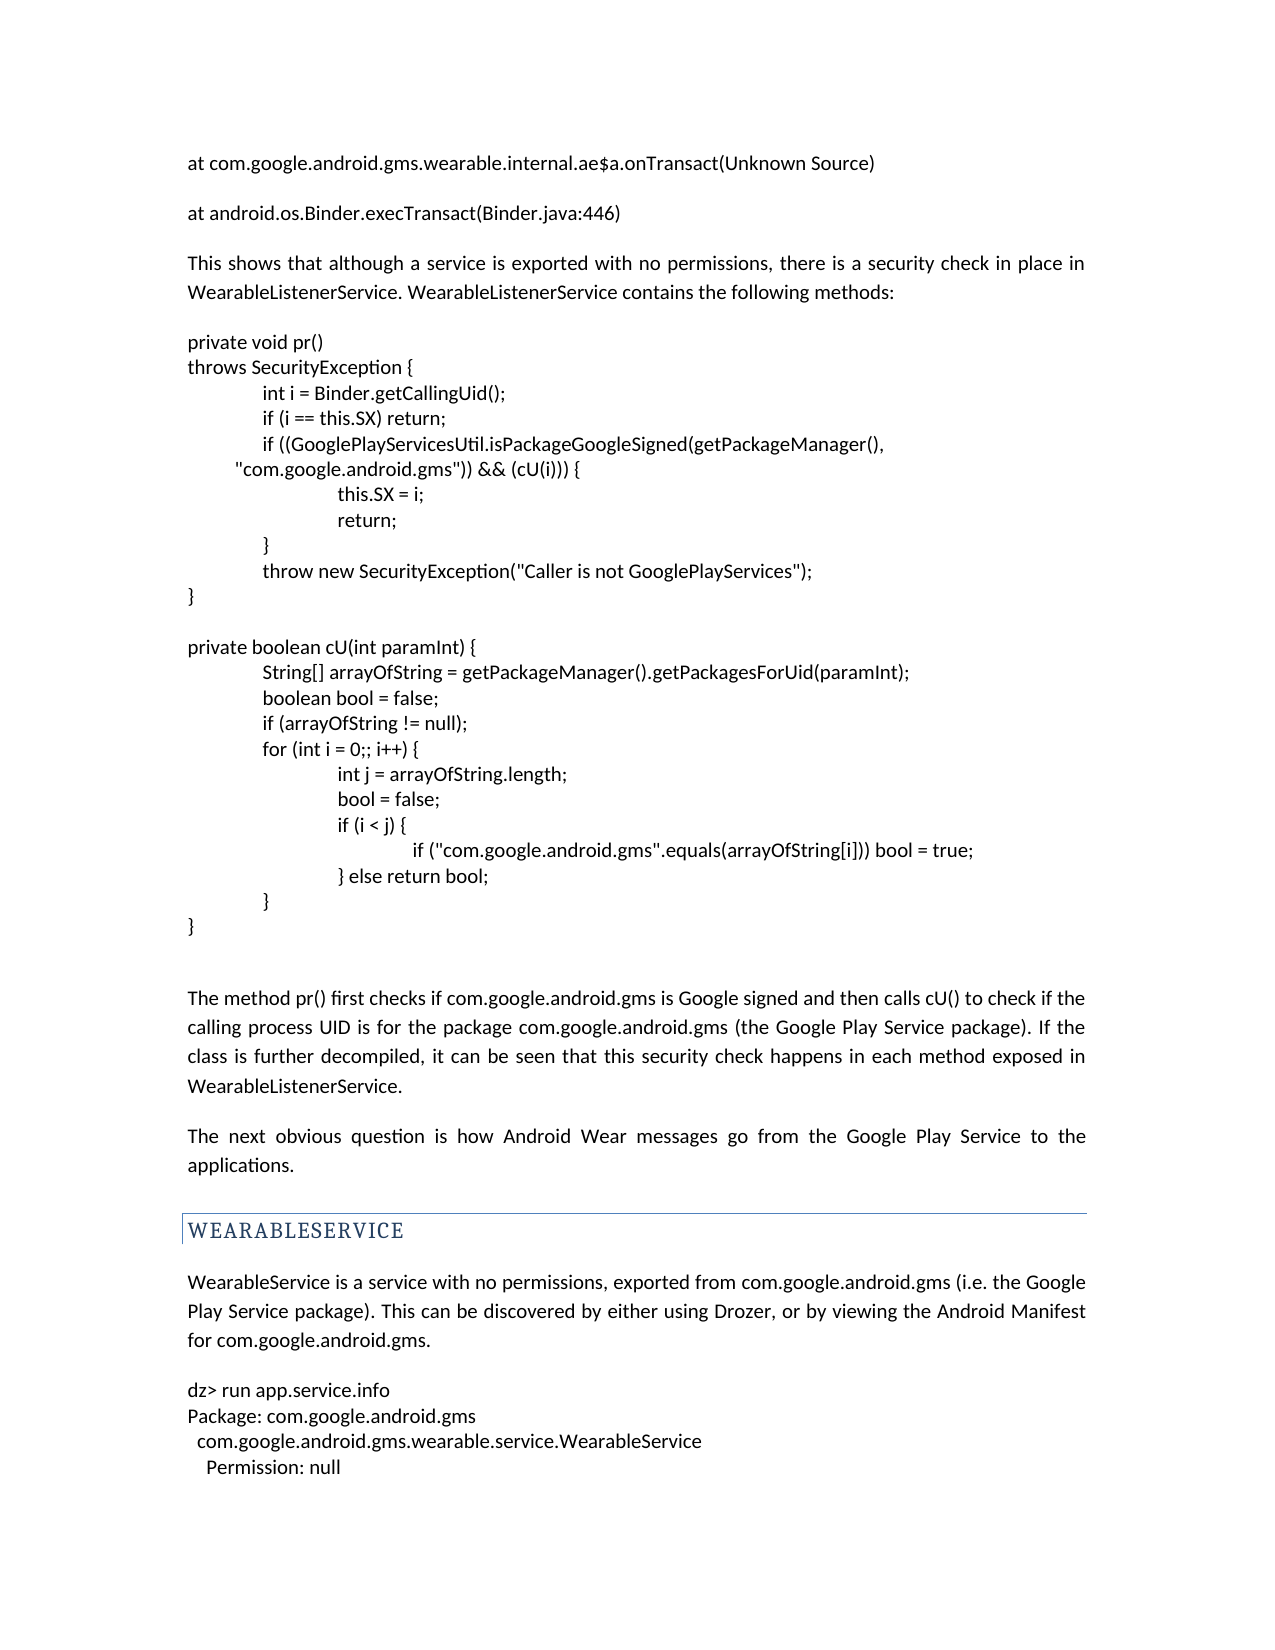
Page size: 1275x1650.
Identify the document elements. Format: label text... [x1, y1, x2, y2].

text at com.google.android.gms.wearable.internal.ae$a.onTransact(Unknown Source) [187, 150, 1087, 175]
text throw new SecurityException("Caller is not GooglePlayServices"); [187, 558, 1087, 583]
text if ((GooglePlayServicesUtil.isPackageGoogleSigned(getPackageManager(), [187, 431, 1087, 456]
text if ("com.google.android.gms".equals(arrayOfString[i])) bool = true; [187, 837, 1087, 863]
text This shows that although a service is exported with no permissions, there is a security check in place in WearableListenerService. WearableListenerService contains the following methods: [187, 250, 1087, 304]
text The next obvious question is how Android Wear messages go from the Google Play Service to the applications. [187, 1123, 1087, 1177]
text String[] arrayOfString = getPackageManager().getPackagesForUid(paramInt); [187, 659, 1087, 685]
text Package: com.google.android.gms [187, 1403, 1087, 1428]
text Permission: null [187, 1454, 1087, 1479]
text if (i == this.SX) return; [187, 405, 1087, 431]
text } [187, 914, 1087, 939]
text dz> run app.service.info [187, 1378, 1087, 1403]
text private boolean cU(int paramInt) { [187, 634, 1087, 659]
text com.google.android.gms.wearable.service.WearableService [187, 1428, 1087, 1454]
text return; [187, 507, 1087, 532]
text int j = arrayOfString.length; [187, 761, 1087, 787]
text for (int i = 0;; i++) { [187, 736, 1087, 761]
text private void pr() [187, 329, 1087, 354]
text bool = false; [187, 787, 1087, 812]
text at android.os.Binder.execTransact(Binder.java:446) [187, 200, 1087, 225]
text } [187, 583, 1087, 609]
text throws SecurityException { [187, 354, 1087, 380]
text this.SX = i; [187, 482, 1087, 507]
text } else return bool; [187, 863, 1087, 888]
text WearableService is a service with no permissions, exported from com.google.android.gms (i.e. the Google Play Service package). This can be discovered by either using Drozer, or by viewing the Android Manifest for com.google.android.gms. [187, 1269, 1087, 1353]
text "com.google.android.gms")) && (cU(i))) { [187, 456, 1087, 482]
text The method pr() first checks if com.google.android.gms is Google signed and then calls cU() to check if the calling process UID is for the package com.google.android.gms (the Google Play Service package). If the class is further decompiled, it can be seen that this security check happens in each method exposed in WearableListenerService. [187, 985, 1087, 1098]
text int i = Binder.getCallingUid(); [187, 380, 1087, 405]
text boolean bool = false; [187, 685, 1087, 710]
text if (arrayOfString != null); [187, 710, 1087, 736]
text if (i < j) { [187, 812, 1087, 837]
subtitle WearableService [183, 1214, 1087, 1244]
text } [187, 532, 1087, 558]
text } [187, 888, 1087, 914]
